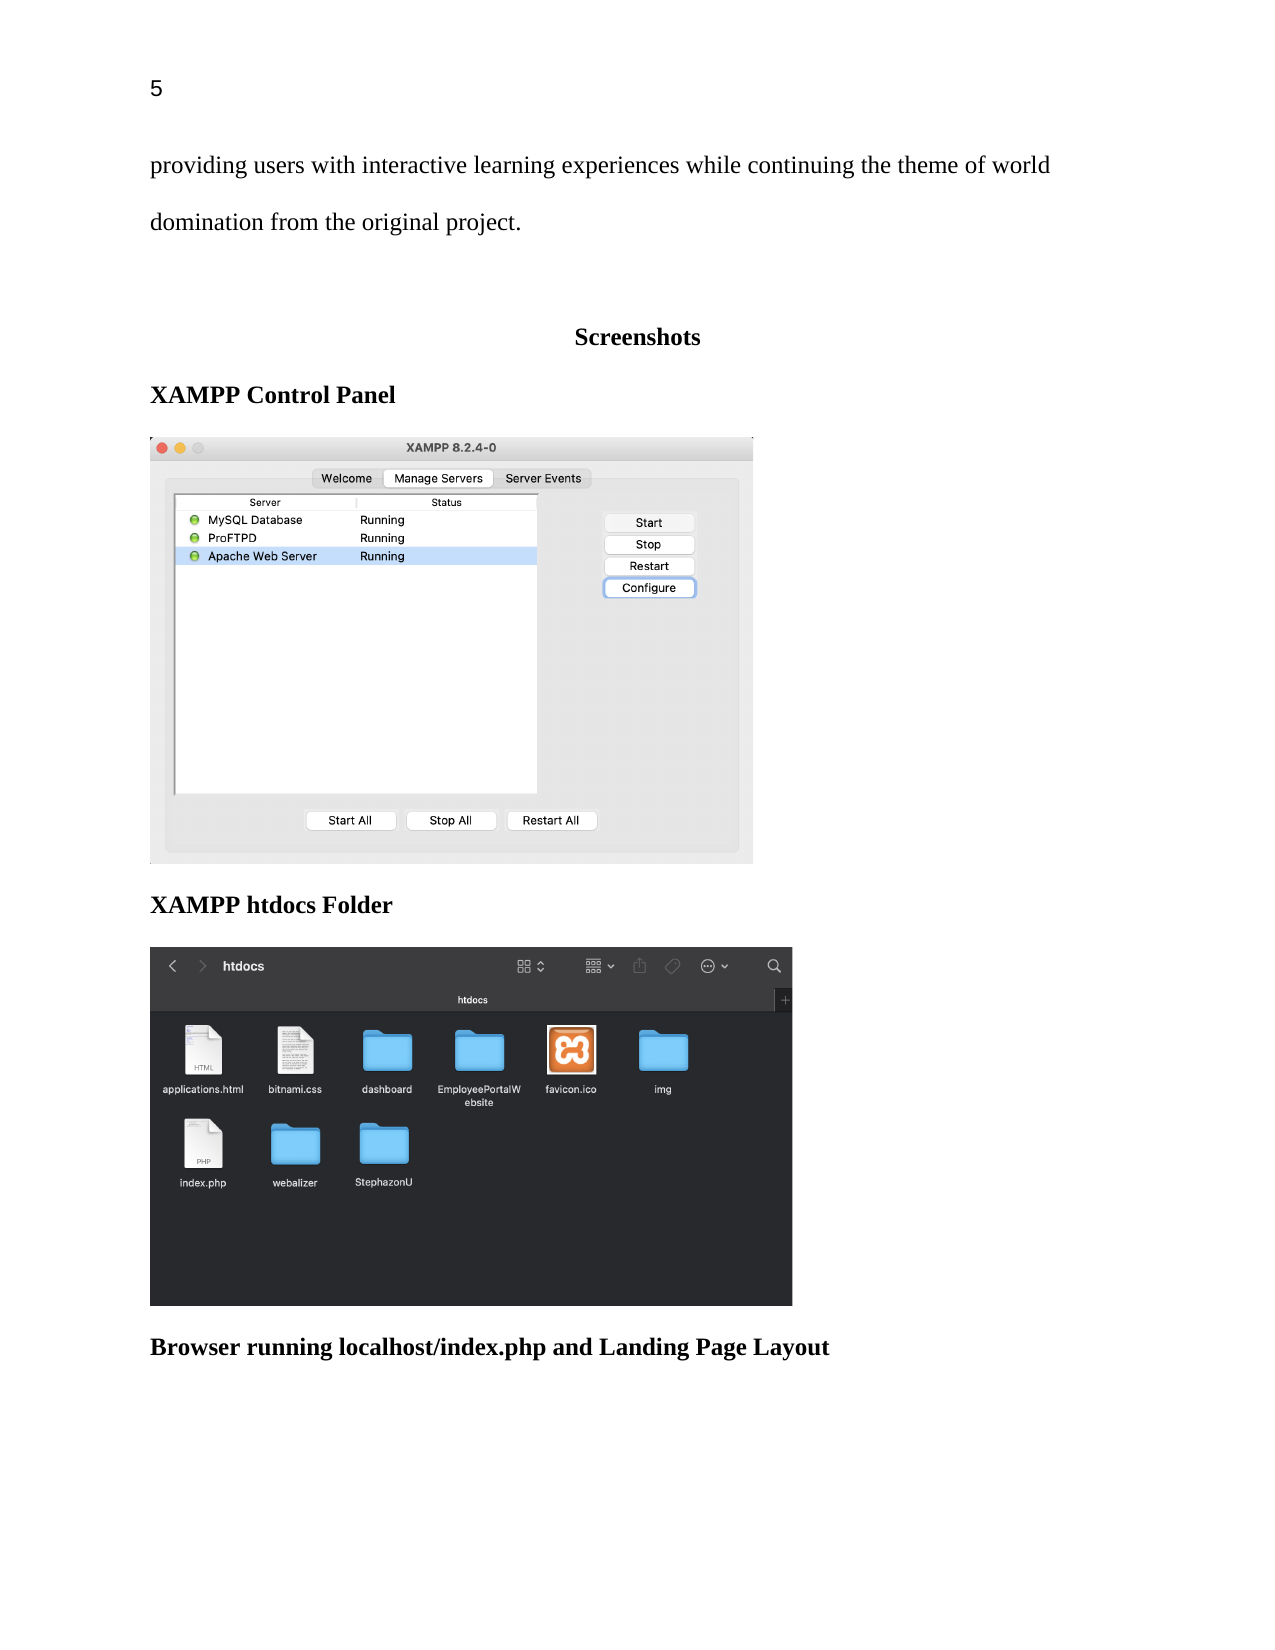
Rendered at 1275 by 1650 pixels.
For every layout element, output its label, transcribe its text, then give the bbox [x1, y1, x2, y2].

text Browser running localhost/index.php and Landing Page Layout [150, 1332, 1125, 1361]
text XAMPP Control Panel [150, 380, 1125, 409]
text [150, 150, 1125, 236]
text Screenshots [150, 322, 1125, 351]
picture [150, 947, 793, 1306]
text XAMPP htdocs Folder [150, 890, 1125, 919]
picture [150, 437, 754, 864]
